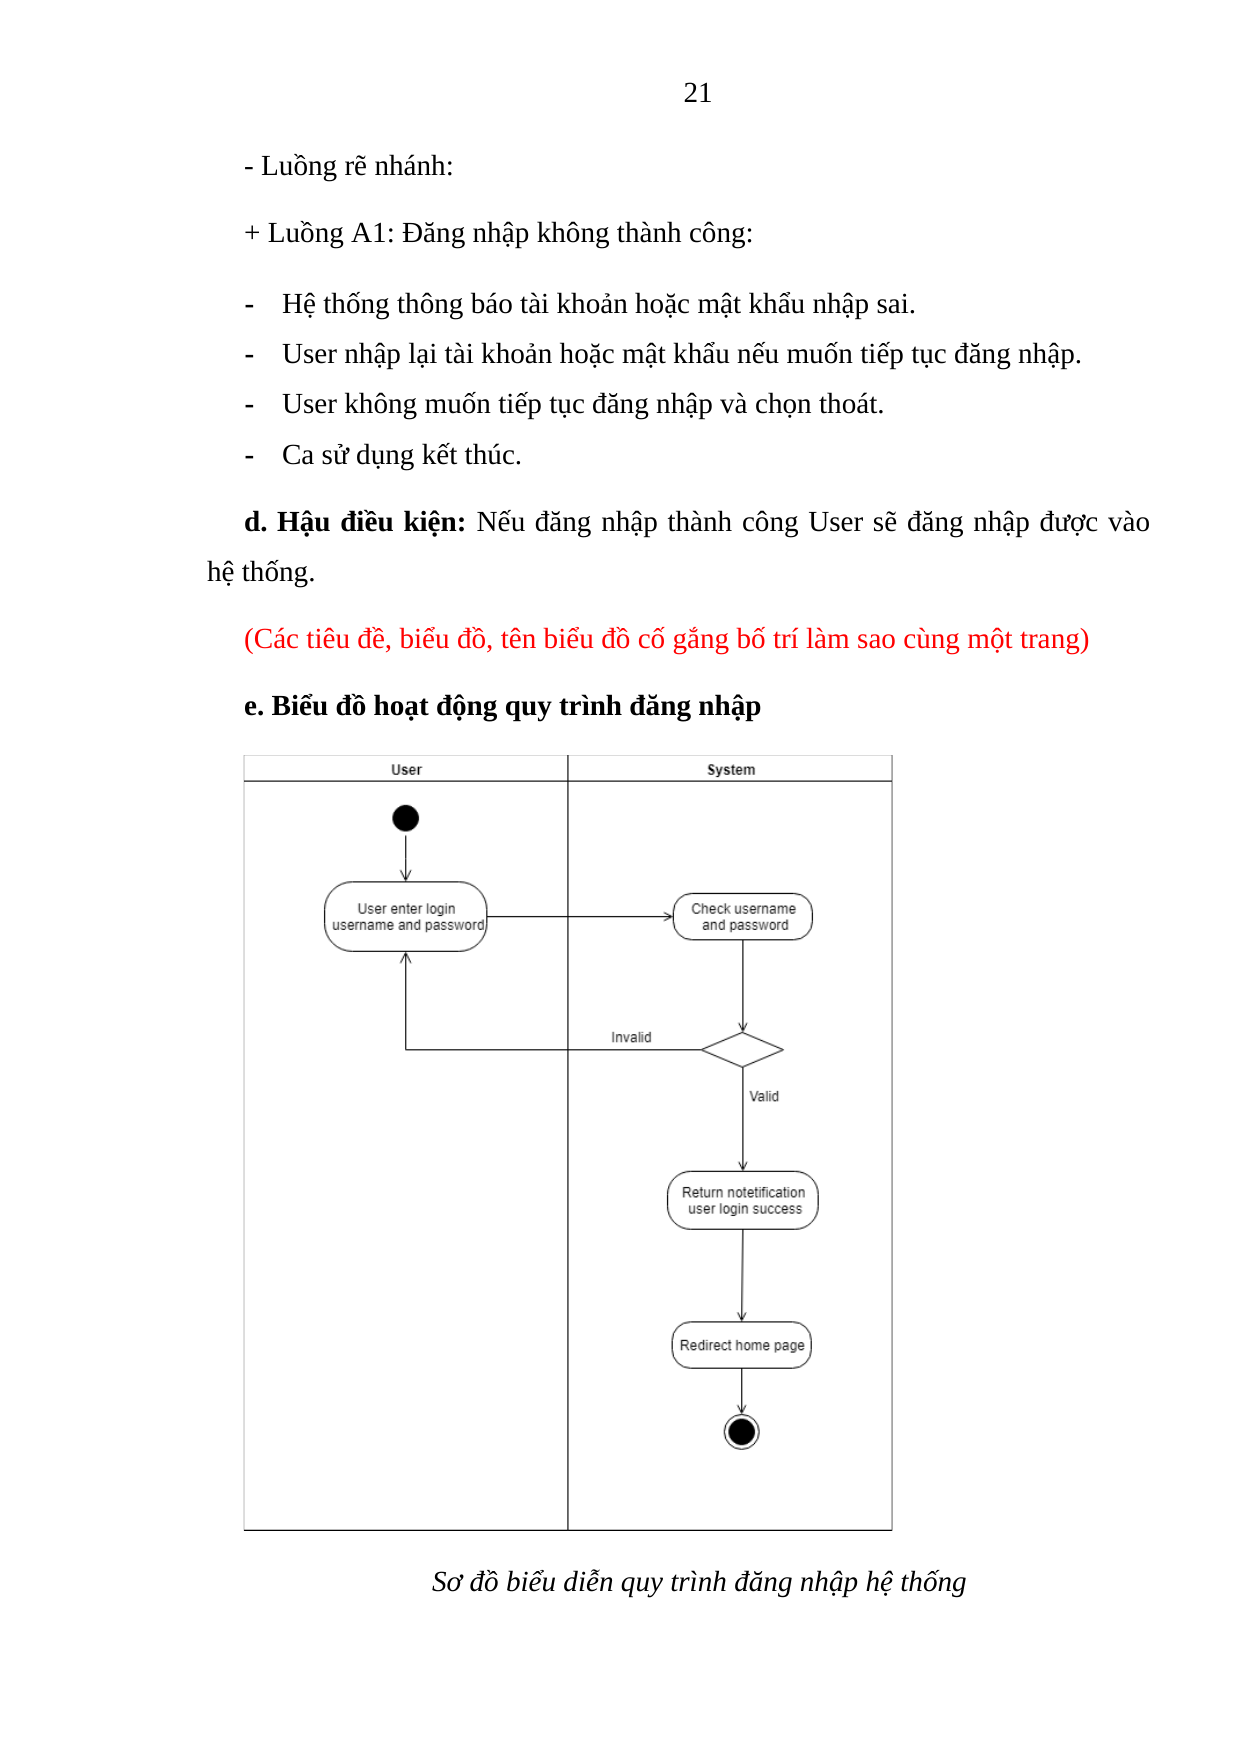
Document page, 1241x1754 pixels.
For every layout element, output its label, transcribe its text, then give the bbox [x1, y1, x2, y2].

list User nhập lại tài khoản hoặc mật khẩu nếu muốn tiếp tục đăng nhập. [244, 336, 1152, 370]
picture [243, 755, 893, 1531]
text d. Hậu điều kiện: Nếu đăng nhập thành công User sẽ đăng nhập được vào hệ thống. [207, 504, 1152, 588]
list User không muốn tiếp tục đăng nhập và chọn thoát. [244, 386, 1152, 420]
text (Các tiêu đề, biểu đồ, tên biểu đồ cố gắng bố trí làm sao cùng một trang) [207, 621, 1152, 654]
list Ca sử dụng kết thúc. [244, 437, 1152, 470]
list Hệ thống thông báo tài khoản hoặc mật khẩu nhập sai. [244, 286, 1152, 319]
text e. Biểu đồ hoạt động quy trình đăng nhập [207, 688, 1152, 722]
text - Luồng rẽ nhánh: [207, 148, 1152, 181]
text + Luồng A1: Đăng nhập không thành công: [207, 215, 1152, 248]
text Sơ đồ biểu diễn quy trình đăng nhập hệ thống [357, 1564, 1152, 1597]
